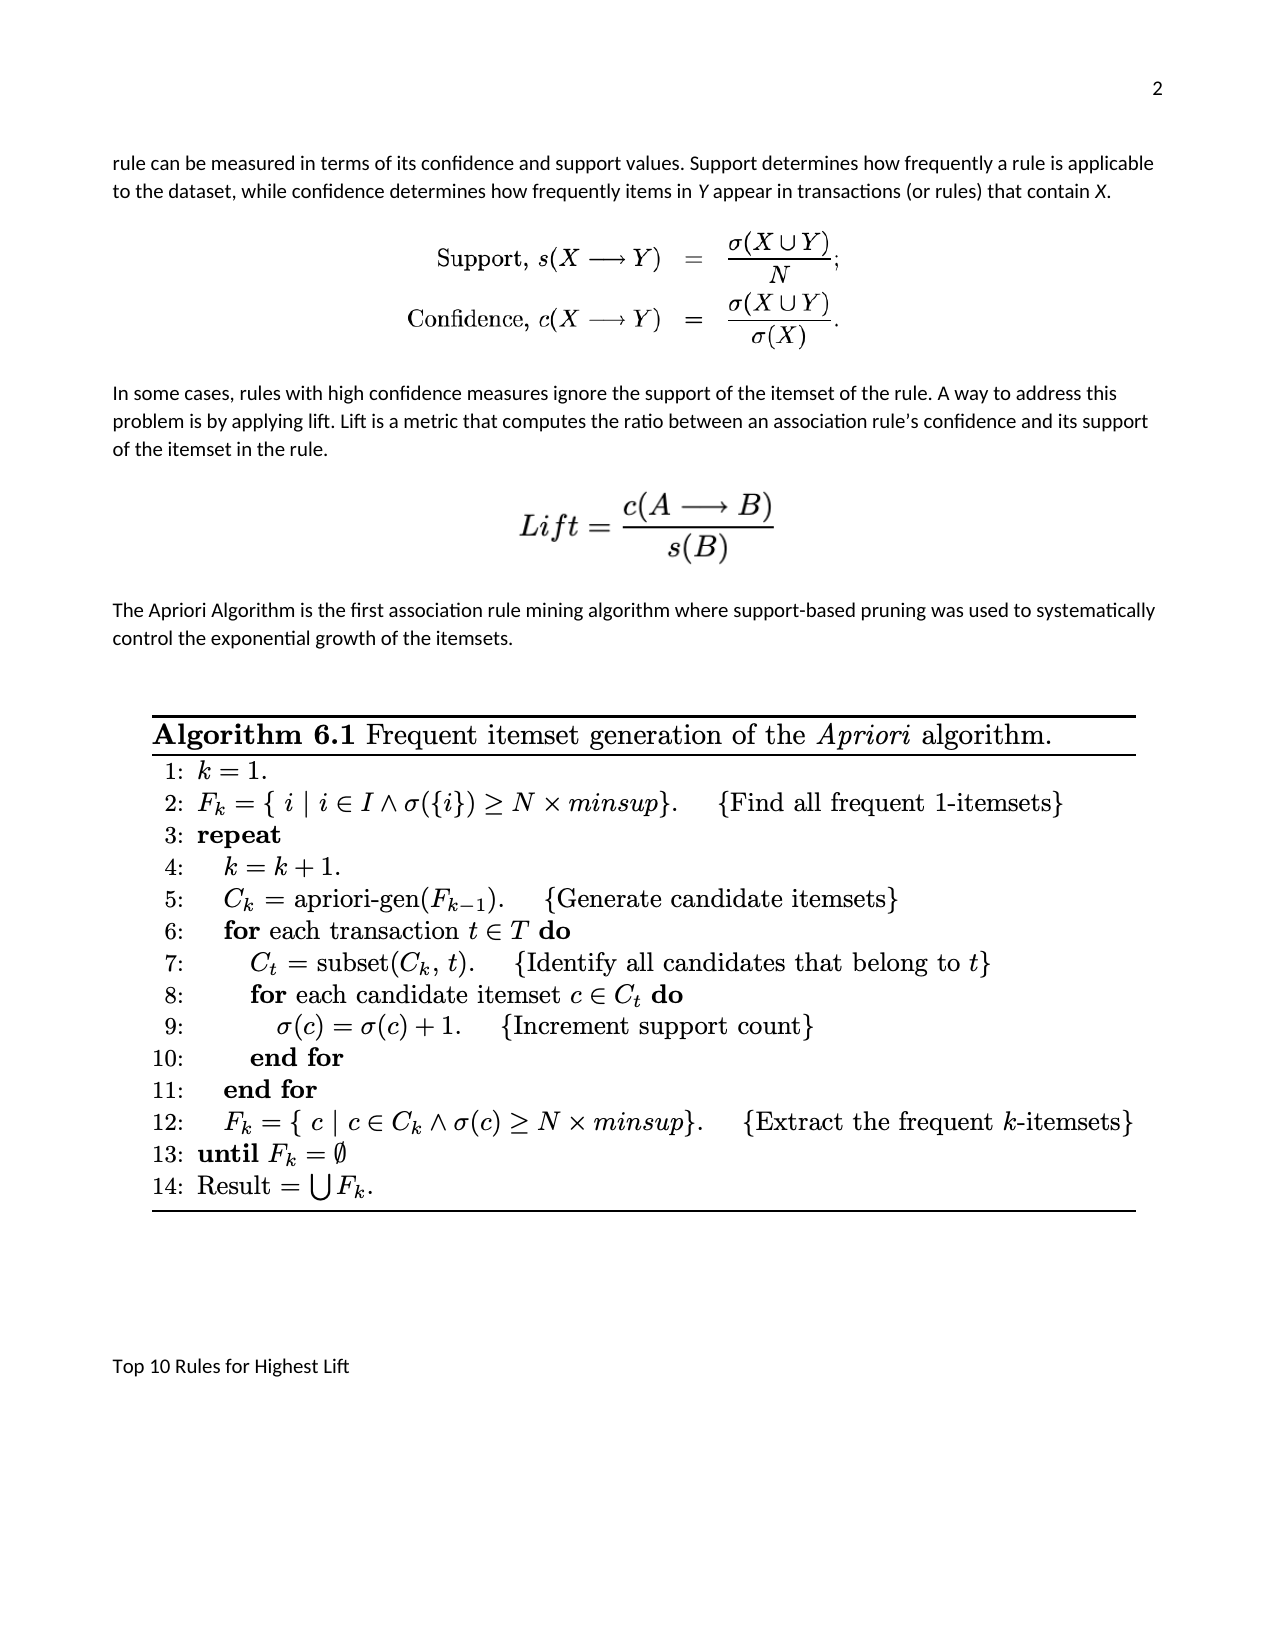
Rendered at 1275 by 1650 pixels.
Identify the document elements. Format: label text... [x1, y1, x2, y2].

text Top 10 Rules for Highest Lift [112, 1353, 1162, 1379]
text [112, 150, 1162, 203]
picture [498, 469, 777, 572]
text The Apriori Algorithm is the first association rule mining algorithm where support-based pruning was used to systematically control the exponential growth of the itemsets. [112, 597, 1162, 651]
picture [392, 225, 883, 358]
picture [112, 706, 1163, 1218]
text In some cases, rules with high confidence measures ignore the support of the itemset of the rule. A way to address this problem is by applying lift. Lift is a metric that computes the ratio between an association rule’s confidence and its support of the itemset in the rule. [112, 380, 1162, 461]
